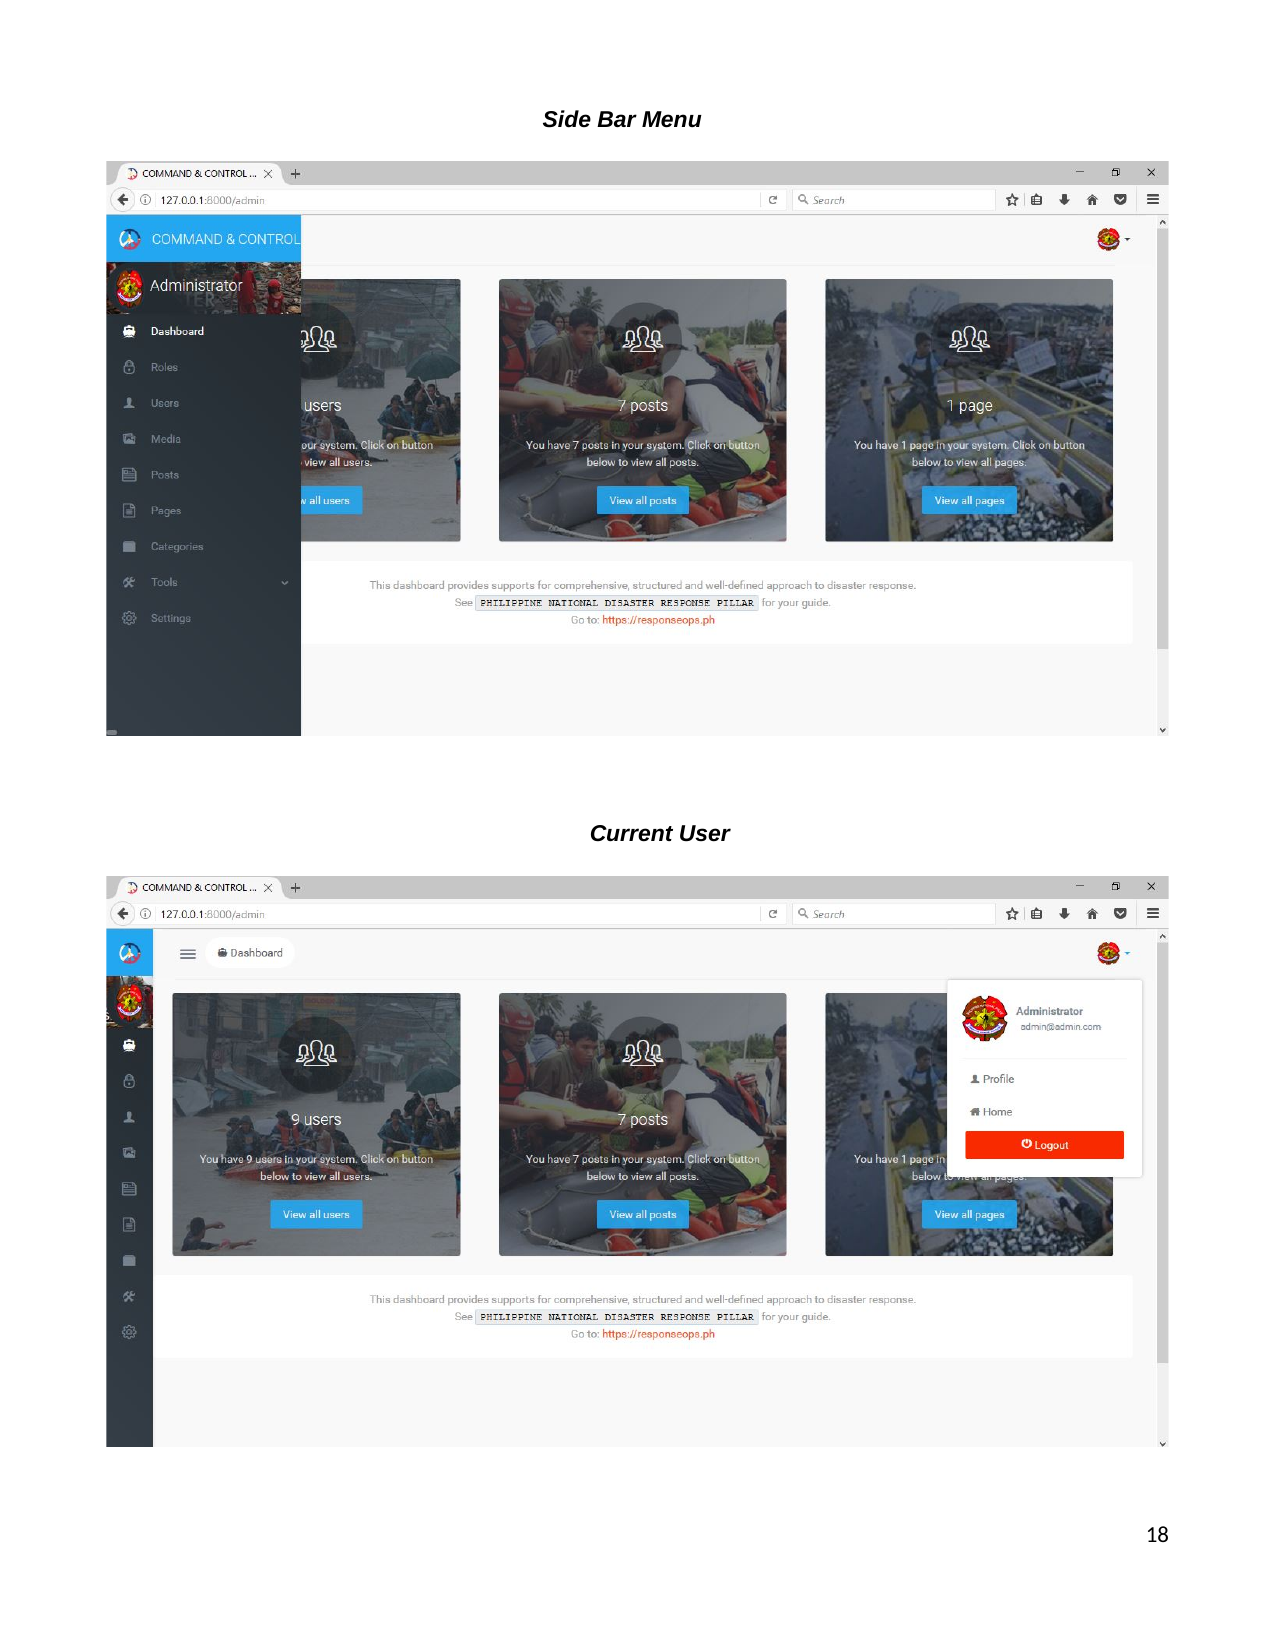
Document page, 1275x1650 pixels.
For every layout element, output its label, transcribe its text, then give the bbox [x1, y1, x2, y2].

picture [106, 876, 1169, 1447]
picture [106, 161, 1169, 736]
text Side Bar Menu [106, 106, 1140, 133]
text Current User [106, 820, 1140, 847]
